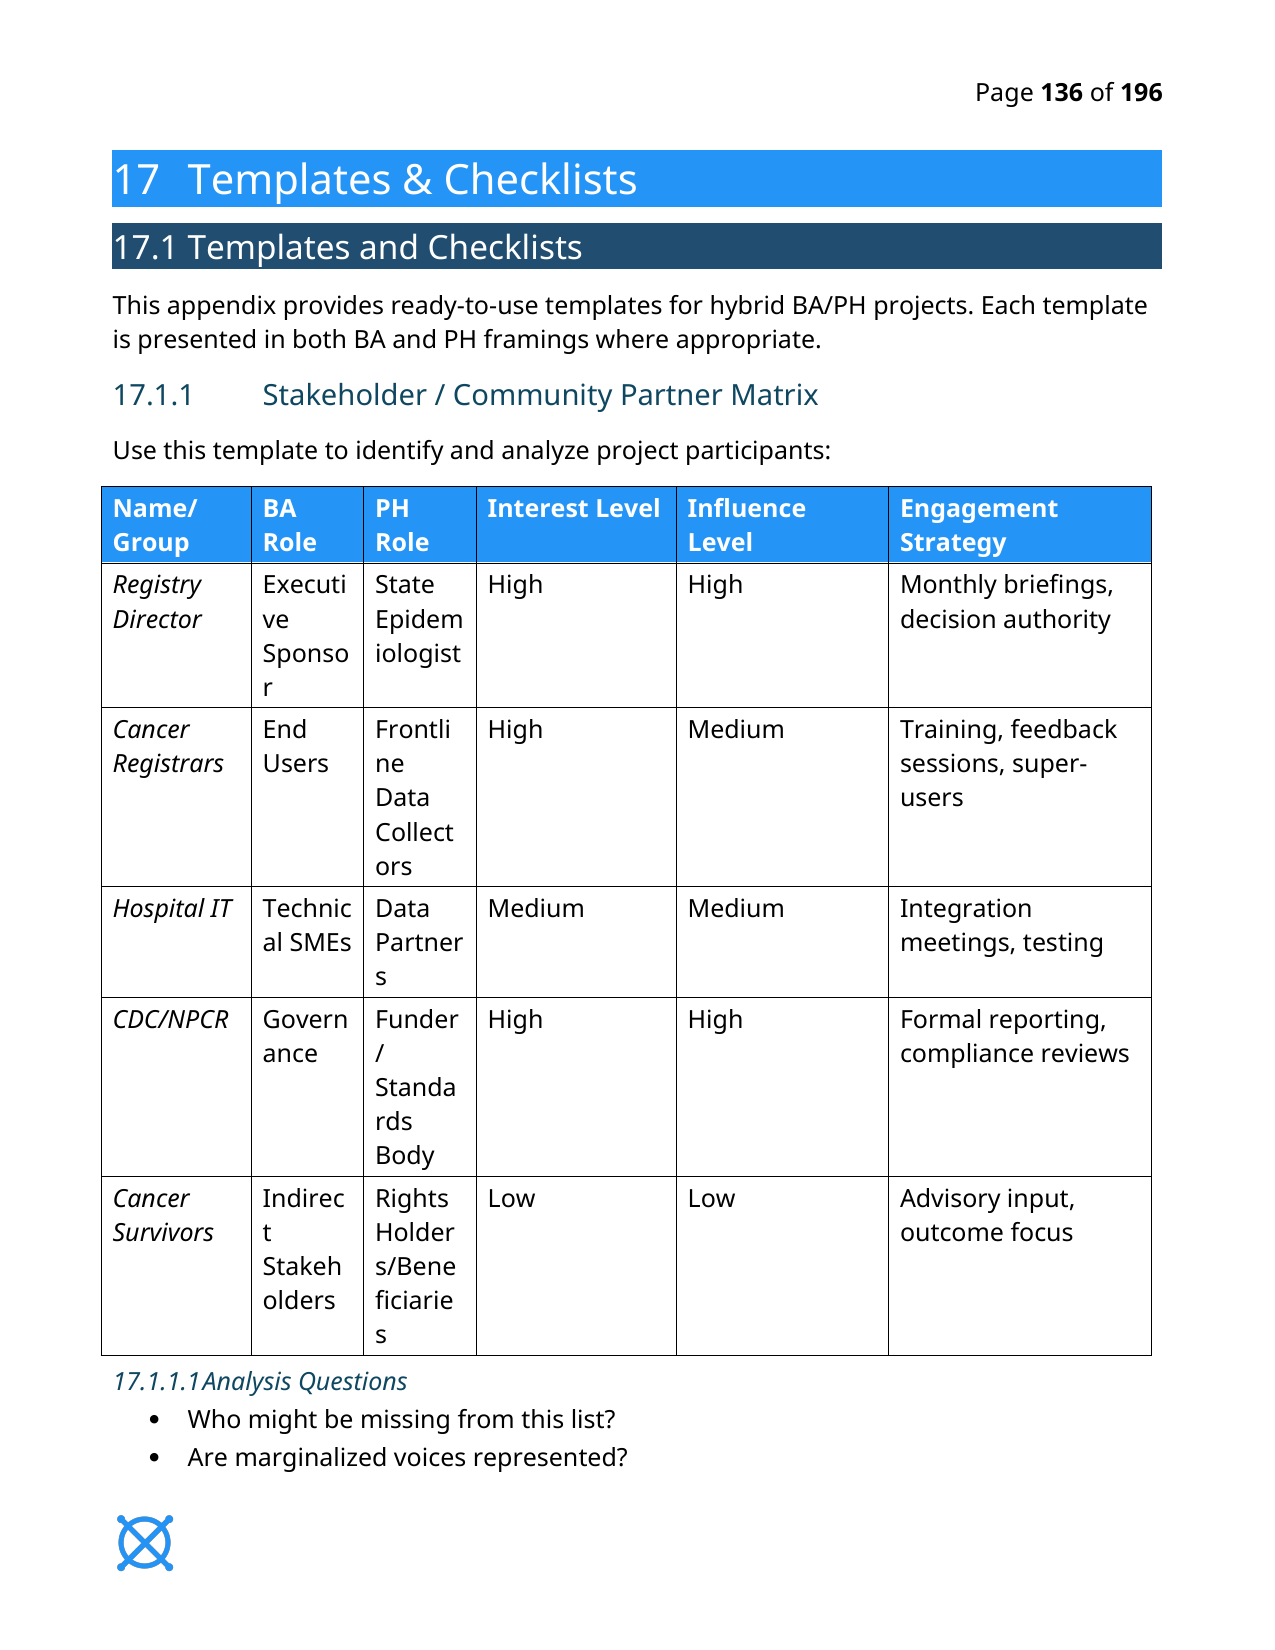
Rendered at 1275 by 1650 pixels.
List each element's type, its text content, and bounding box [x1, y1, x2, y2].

list Who might be missing from this list? [150, 1402, 1162, 1436]
text Use this template to identify and analyze project participants: [112, 433, 1162, 467]
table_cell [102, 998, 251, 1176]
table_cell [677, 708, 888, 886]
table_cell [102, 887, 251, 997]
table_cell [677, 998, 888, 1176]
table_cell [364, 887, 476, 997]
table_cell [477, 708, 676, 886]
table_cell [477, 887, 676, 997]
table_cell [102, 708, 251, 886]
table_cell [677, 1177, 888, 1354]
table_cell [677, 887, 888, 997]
subtitle Templates and Checklists [112, 223, 1162, 269]
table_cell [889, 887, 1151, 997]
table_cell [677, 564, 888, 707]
list Are marginalized voices represented? [150, 1440, 1162, 1474]
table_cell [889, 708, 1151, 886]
subtitle Templates & Checklists [112, 150, 1162, 207]
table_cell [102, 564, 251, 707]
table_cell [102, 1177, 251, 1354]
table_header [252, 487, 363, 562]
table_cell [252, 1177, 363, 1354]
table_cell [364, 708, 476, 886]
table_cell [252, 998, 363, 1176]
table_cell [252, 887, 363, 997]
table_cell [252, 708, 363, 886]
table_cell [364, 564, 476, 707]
subtitle Analysis Questions [112, 1364, 1162, 1398]
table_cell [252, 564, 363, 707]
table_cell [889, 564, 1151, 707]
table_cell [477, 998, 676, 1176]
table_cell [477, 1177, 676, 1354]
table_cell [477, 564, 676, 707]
subtitle Stakeholder / Community Partner Matrix [112, 374, 1162, 414]
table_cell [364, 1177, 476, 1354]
text This appendix provides ready-to-use templates for hybrid BA/PH projects. Each template is presented in both BA and PH framings where appropriate. [112, 288, 1162, 356]
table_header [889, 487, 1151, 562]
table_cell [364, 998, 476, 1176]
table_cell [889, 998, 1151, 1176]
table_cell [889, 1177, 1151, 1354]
picture [112, 1511, 177, 1575]
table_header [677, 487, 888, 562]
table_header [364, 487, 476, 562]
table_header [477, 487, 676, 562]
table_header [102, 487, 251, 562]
